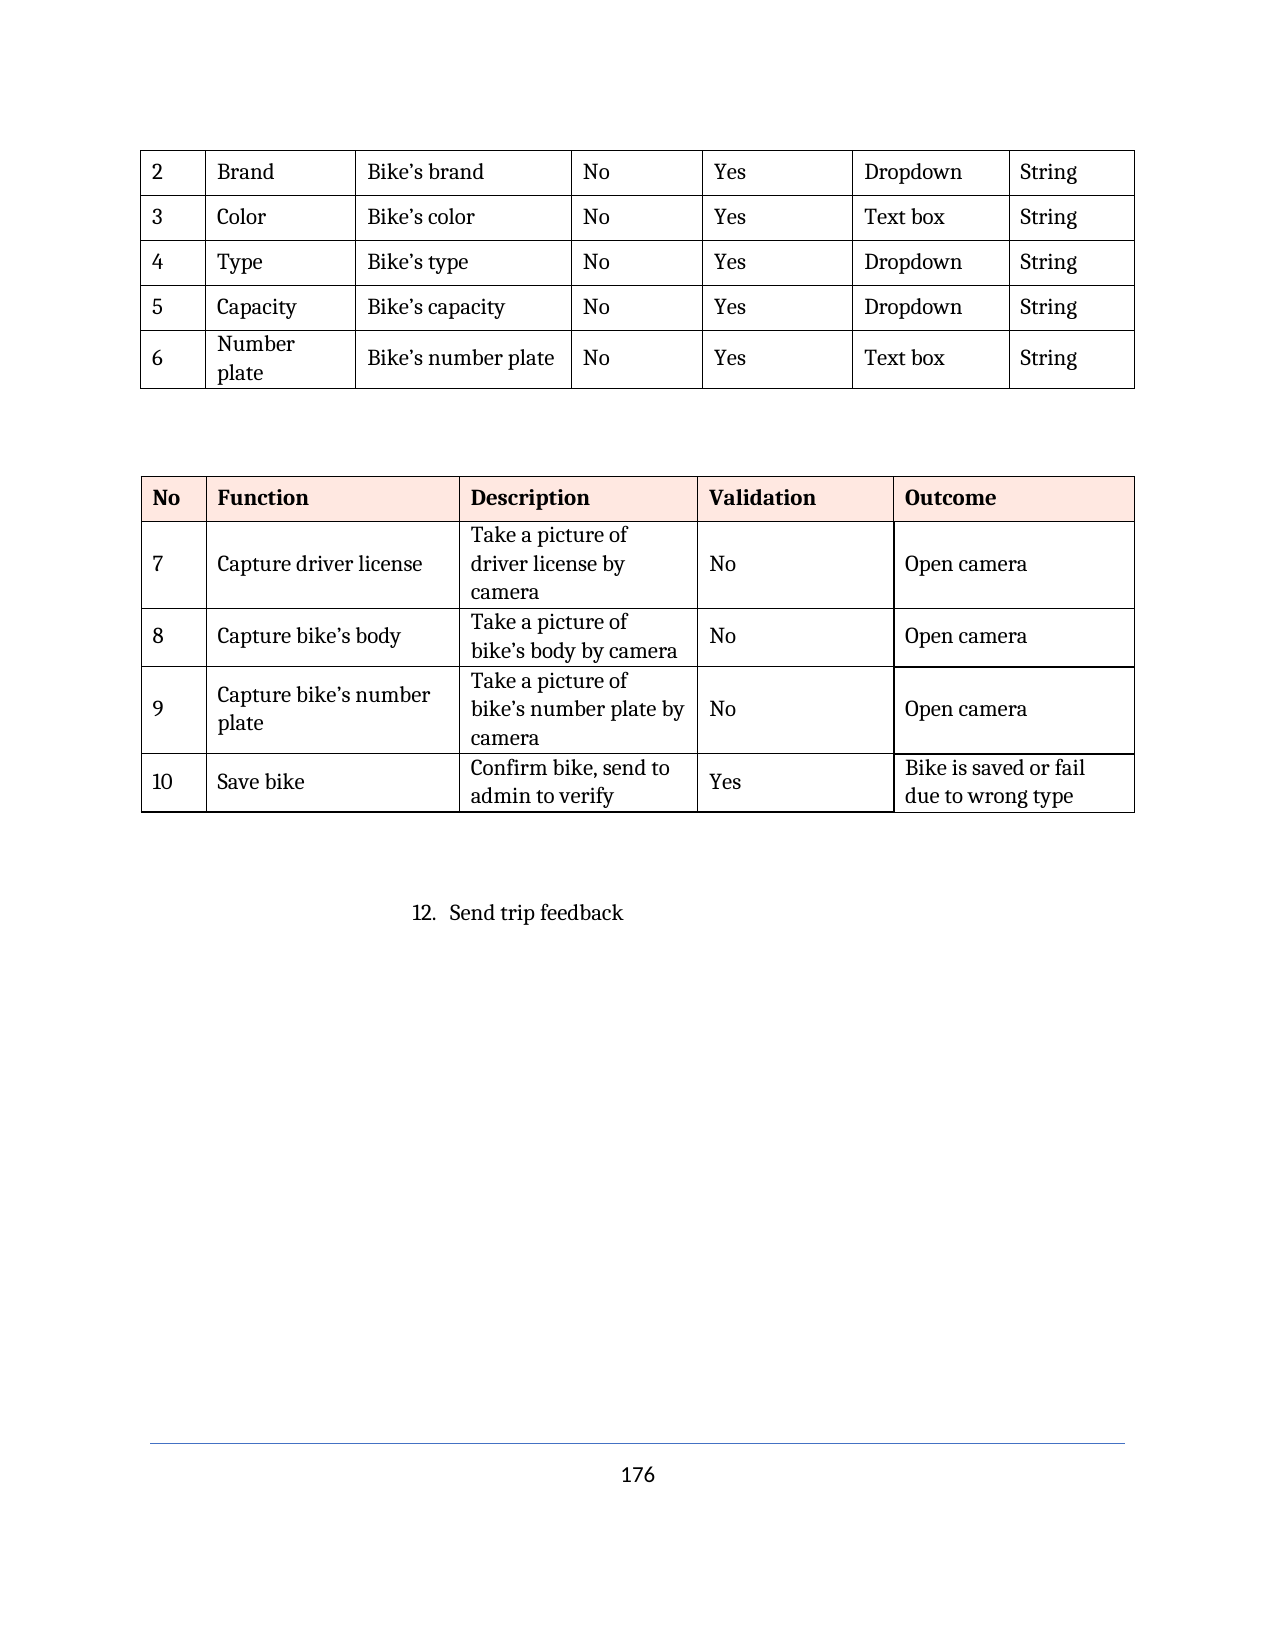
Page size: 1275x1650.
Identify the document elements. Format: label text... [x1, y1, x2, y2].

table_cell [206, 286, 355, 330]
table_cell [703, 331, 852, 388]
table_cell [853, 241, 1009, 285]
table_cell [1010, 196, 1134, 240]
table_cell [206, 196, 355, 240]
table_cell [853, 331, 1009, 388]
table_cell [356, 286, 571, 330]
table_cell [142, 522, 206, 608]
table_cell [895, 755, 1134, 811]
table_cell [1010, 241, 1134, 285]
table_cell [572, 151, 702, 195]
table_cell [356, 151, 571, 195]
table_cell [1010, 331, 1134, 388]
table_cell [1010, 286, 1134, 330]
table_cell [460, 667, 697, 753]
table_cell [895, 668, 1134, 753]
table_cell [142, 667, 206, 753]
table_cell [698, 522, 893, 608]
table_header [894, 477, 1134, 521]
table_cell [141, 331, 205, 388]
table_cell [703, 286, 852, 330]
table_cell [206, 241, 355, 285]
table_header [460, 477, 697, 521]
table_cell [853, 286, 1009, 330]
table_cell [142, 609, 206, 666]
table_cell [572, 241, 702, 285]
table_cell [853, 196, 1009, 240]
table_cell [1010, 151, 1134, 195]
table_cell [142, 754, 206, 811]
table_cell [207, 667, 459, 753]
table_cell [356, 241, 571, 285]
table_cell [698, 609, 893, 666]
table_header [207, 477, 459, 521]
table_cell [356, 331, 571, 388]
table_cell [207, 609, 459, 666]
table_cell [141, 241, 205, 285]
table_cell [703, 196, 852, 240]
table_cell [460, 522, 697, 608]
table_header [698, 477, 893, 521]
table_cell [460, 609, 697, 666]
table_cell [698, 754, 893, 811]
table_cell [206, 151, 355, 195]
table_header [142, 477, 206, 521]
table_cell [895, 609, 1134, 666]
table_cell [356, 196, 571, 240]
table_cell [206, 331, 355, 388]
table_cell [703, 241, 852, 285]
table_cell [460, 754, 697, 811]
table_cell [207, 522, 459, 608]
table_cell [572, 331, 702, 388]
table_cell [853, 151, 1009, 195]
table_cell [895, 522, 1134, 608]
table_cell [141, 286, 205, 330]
list Send trip feedback [412, 900, 1125, 926]
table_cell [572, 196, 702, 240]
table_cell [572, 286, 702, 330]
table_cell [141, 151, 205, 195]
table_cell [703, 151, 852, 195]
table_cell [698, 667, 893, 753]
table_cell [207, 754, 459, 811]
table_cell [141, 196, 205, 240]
